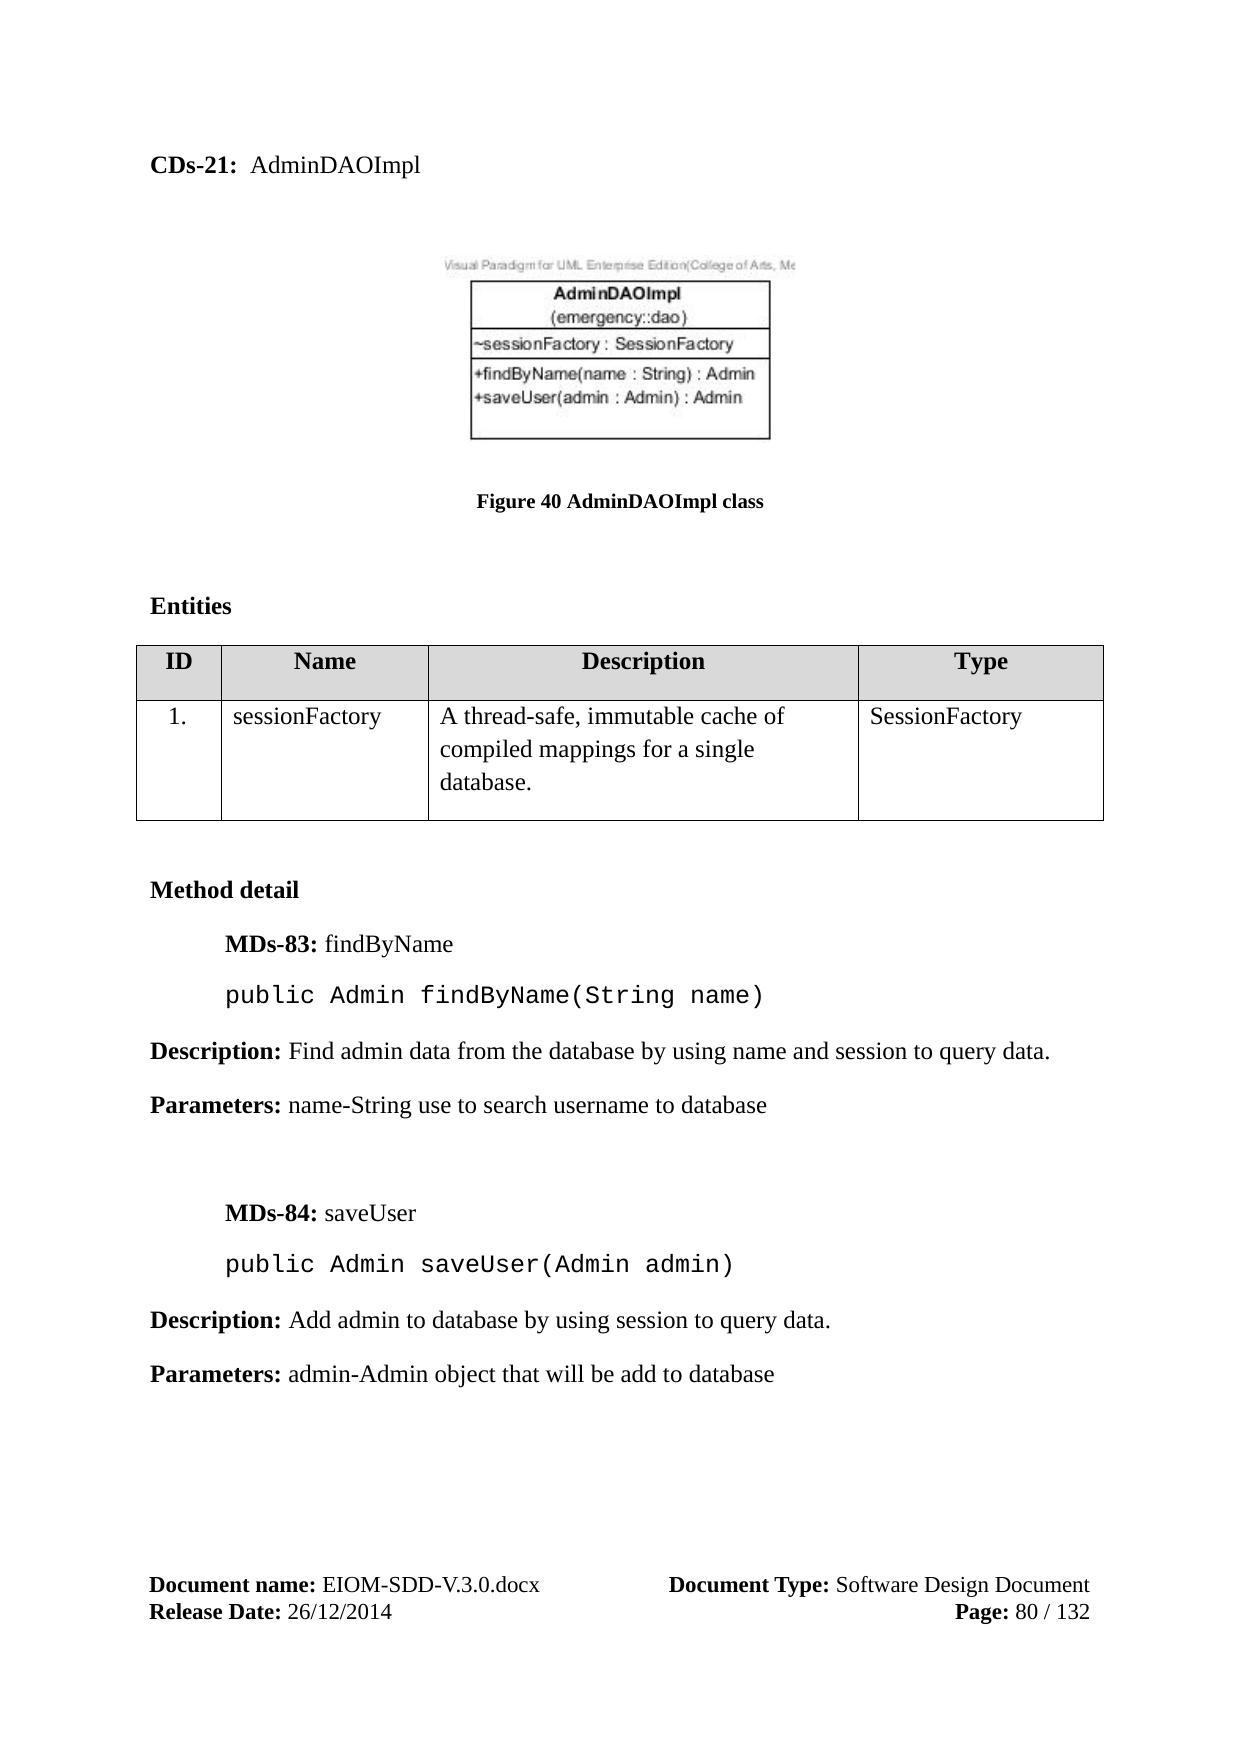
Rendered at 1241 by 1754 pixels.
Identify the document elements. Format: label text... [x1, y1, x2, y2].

text Description: Add admin to database by using session to query data. [150, 1305, 1090, 1334]
table_header Name [222, 646, 428, 700]
text MDs-83: findByName [150, 929, 1090, 958]
table_header Type [859, 646, 1103, 700]
text Parameters: name-String use to search username to database [150, 1090, 1090, 1119]
text public Admin saveUser(Admin admin) [150, 1252, 1090, 1280]
picture [444, 255, 796, 465]
table_cell [137, 701, 221, 820]
table_header ID [137, 646, 221, 700]
text CDs-21: AdminDAOImpl [150, 150, 1090, 179]
text Entities [150, 591, 1090, 620]
table_cell sessionFactory [222, 701, 428, 820]
text Figure 40 AdminDAOImpl class [150, 489, 1090, 513]
text Parameters: admin-Admin object that will be add to database [150, 1359, 1090, 1388]
table_cell A thread-safe, immutable cache of compiled mappings for a single database. [429, 701, 858, 820]
text public Admin findByName(String name) [150, 983, 1090, 1011]
text MDs-84: saveUser [150, 1198, 1090, 1227]
text Description: Find admin data from the database by using name and session to query data. [150, 1036, 1090, 1065]
table_cell SessionFactory [859, 701, 1103, 820]
table_header Description [429, 646, 858, 700]
text Method detail [150, 875, 1090, 904]
